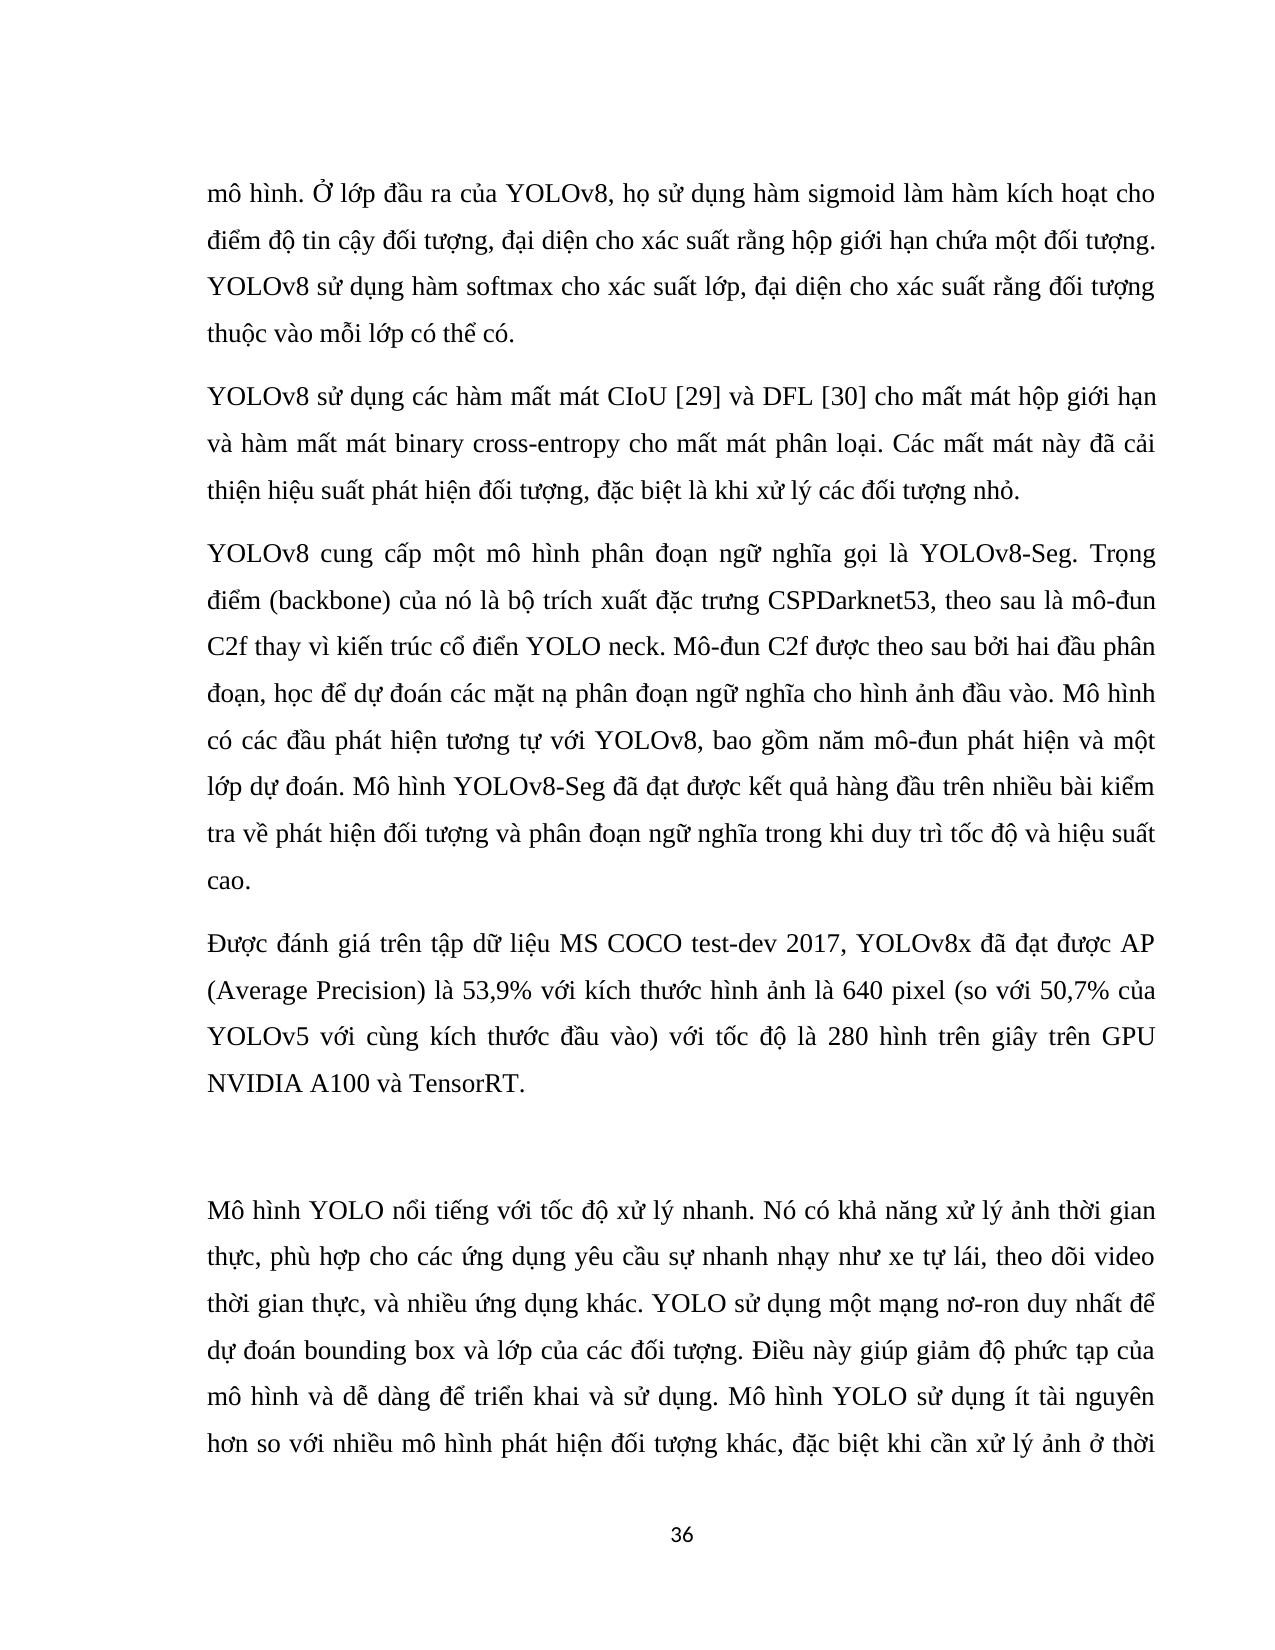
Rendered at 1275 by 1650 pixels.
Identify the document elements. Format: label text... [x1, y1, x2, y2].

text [207, 177, 1157, 348]
text YOLOv8 sử dụng các hàm mất mát CIoU [29] và DFL [30] cho mất mát hộp giới hạn và hàm mất mát binary cross-entropy cho mất mát phân loại. Các mất mát này đã cải thiện hiệu suất phát hiện đối tượng, đặc biệt là khi xử lý các đối tượng nhỏ. [207, 381, 1157, 505]
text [207, 1194, 1157, 1458]
text Được đánh giá trên tập dữ liệu MS COCO test-dev 2017, YOLOv8x đã đạt được AP (Average Precision) là 53,9% với kích thước hình ảnh là 640 pixel (so với 50,7% của YOLOv5 với cùng kích thước đầu vào) với tốc độ là 280 hình trên giây trên GPU NVIDIA A100 và TensorRT. [207, 927, 1157, 1098]
text YOLOv8 cung cấp một mô hình phân đoạn ngữ nghĩa gọi là YOLOv8-Seg. Trọng điểm (backbone) của nó là bộ trích xuất đặc trưng CSPDarknet53, theo sau là mô-đun C2f thay vì kiến trúc cổ điển YOLO neck. Mô-đun C2f được theo sau bởi hai đầu phân đoạn, học để dự đoán các mặt nạ phân đoạn ngữ nghĩa cho hình ảnh đầu vào. Mô hình có các đầu phát hiện tương tự với YOLOv8, bao gồm năm mô-đun phát hiện và một lớp dự đoán. Mô hình YOLOv8-Seg đã đạt được kết quả hàng đầu trên nhiều bài kiểm tra về phát hiện đối tượng và phân đoạn ngữ nghĩa trong khi duy trì tốc độ và hiệu suất cao. [207, 537, 1157, 895]
